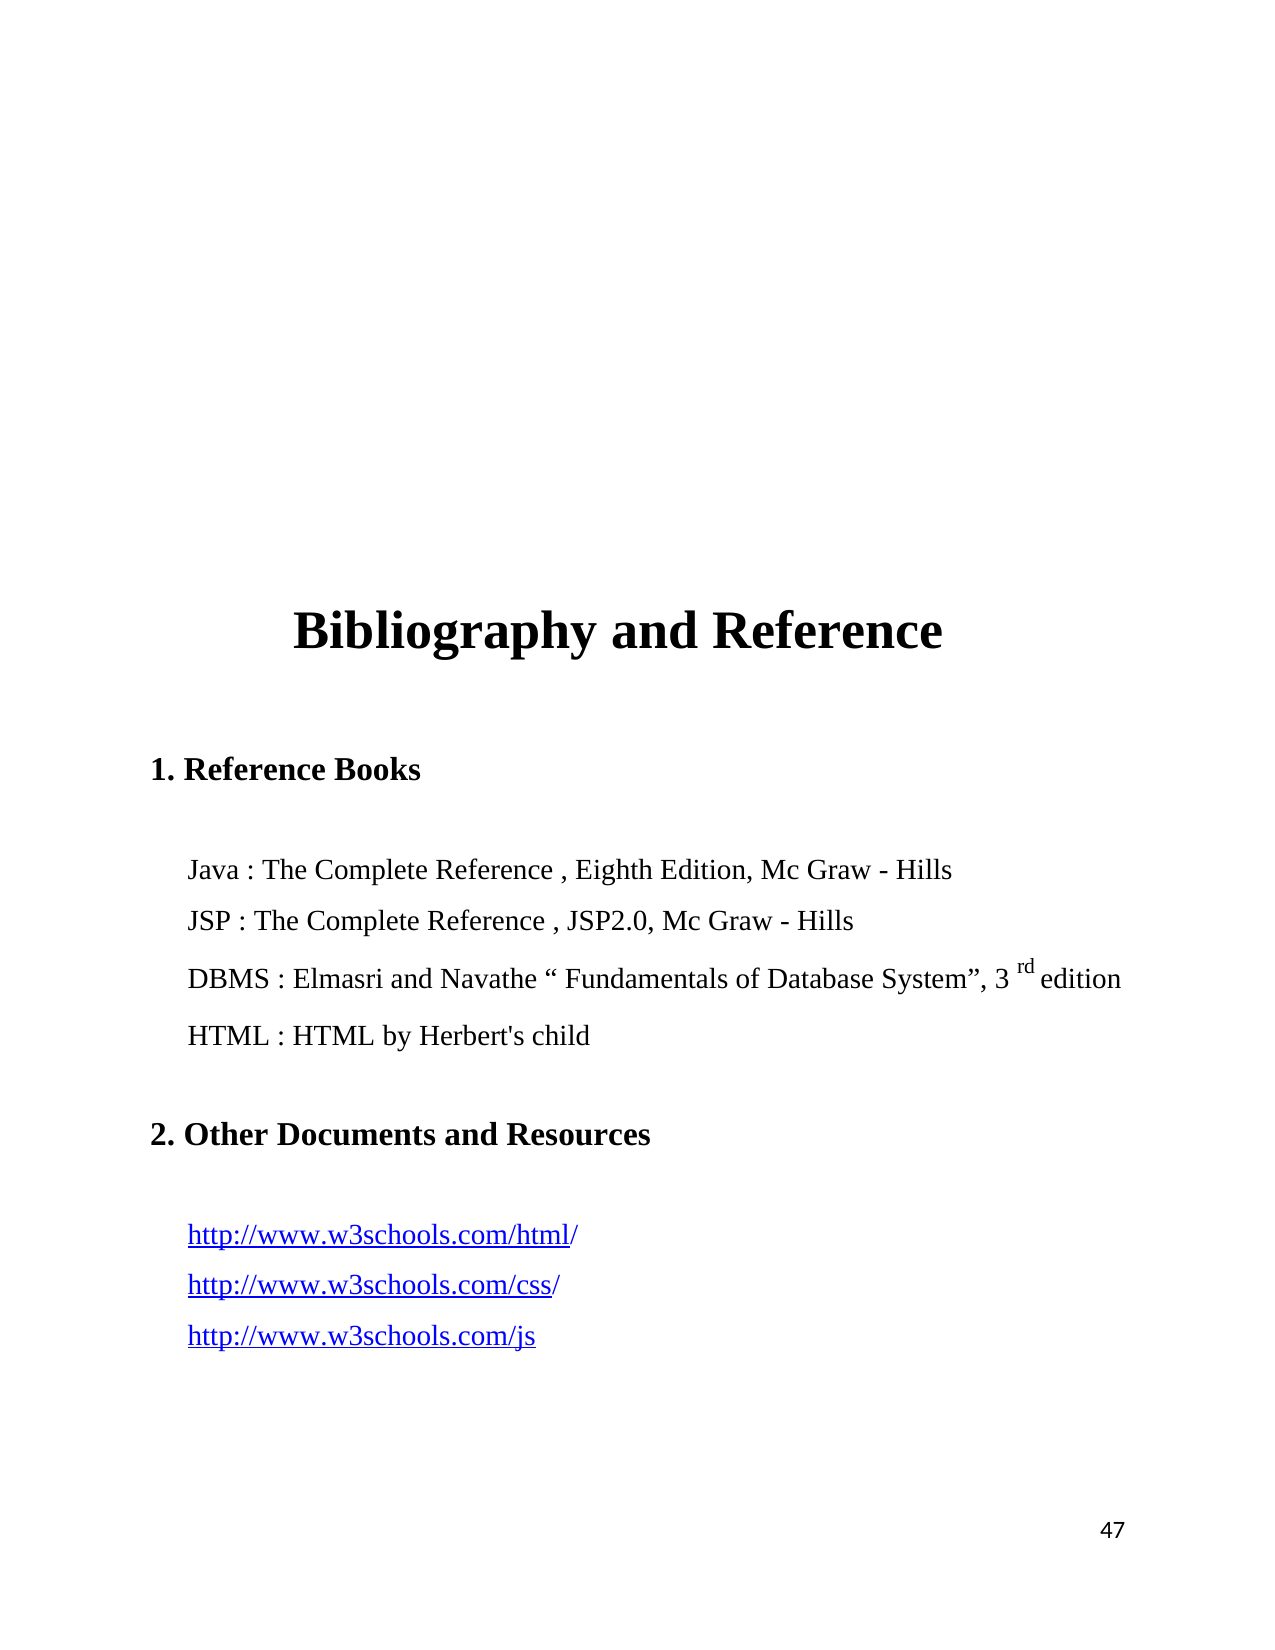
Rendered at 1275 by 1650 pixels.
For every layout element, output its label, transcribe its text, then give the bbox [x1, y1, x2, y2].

text Java : The Complete Reference , Eighth Edition, Mc Graw - Hills [187, 852, 1125, 886]
text 2. Other Documents and Resources [150, 1114, 1125, 1152]
text JSP : The Complete Reference , JSP2.0, Mc Graw - Hills [187, 903, 1125, 936]
text http://www.w3schools.com/html/ [187, 1217, 1125, 1251]
text http://www.w3schools.com/css/ [187, 1267, 1125, 1301]
text Bibliography and Reference [150, 598, 1087, 661]
text http://www.w3schools.com/js [187, 1318, 1125, 1351]
text HTML : HTML by Herbert's child [187, 1018, 1125, 1051]
text 1. Reference Books [150, 749, 1125, 787]
text DBMS : Elmasri and Navathe “ Fundamentals of Database System”, 3 rd edition [187, 953, 1125, 996]
